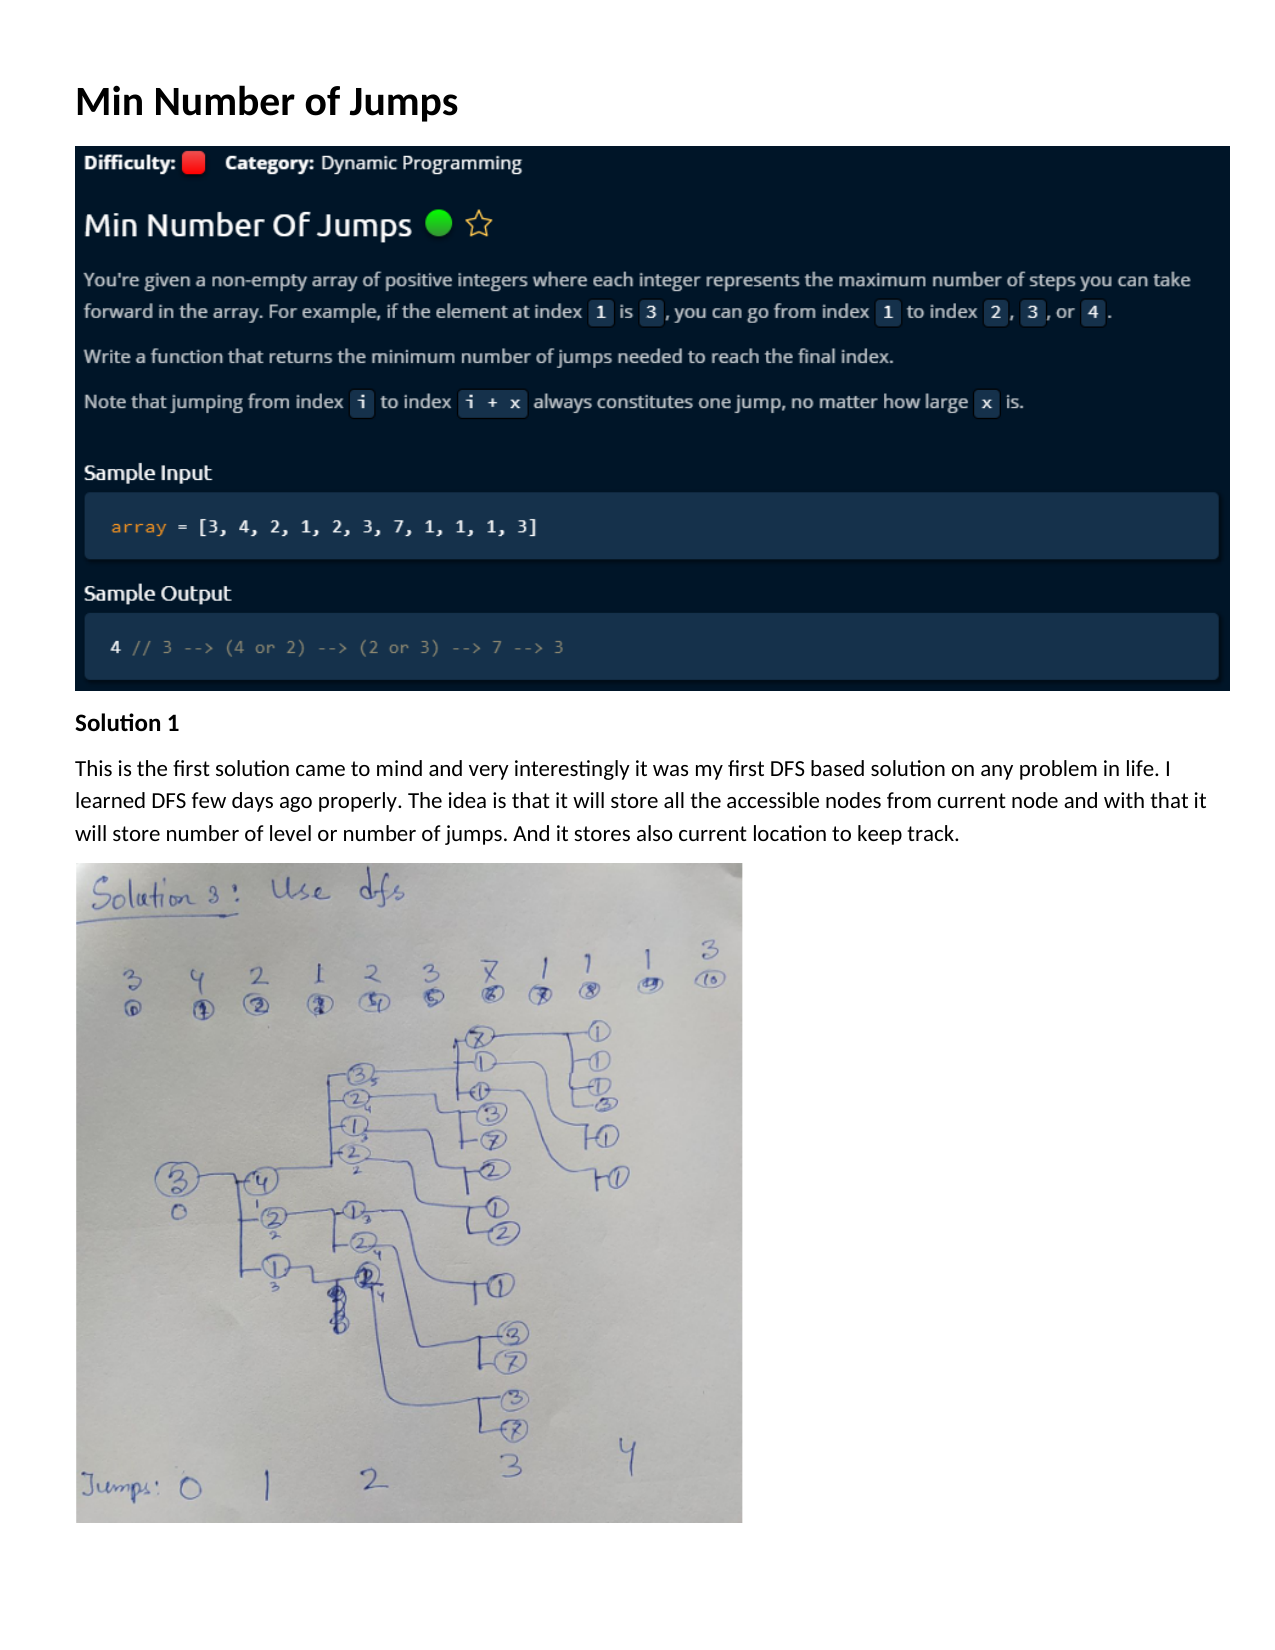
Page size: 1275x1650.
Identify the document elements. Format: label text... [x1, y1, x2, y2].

text This is the first solution came to mind and very interestingly it was my first DFS based solution on any problem in life. I learned DFS few days ago properly. The idea is that it will store all the accessible nodes from current node and with that it will store number of level or number of jumps. And it stores also current location to keep track. [75, 754, 1230, 847]
text Min Number of Jumps [75, 75, 1230, 126]
picture [75, 146, 1230, 691]
picture [75, 863, 743, 1523]
text Solution 1 [75, 707, 1230, 737]
